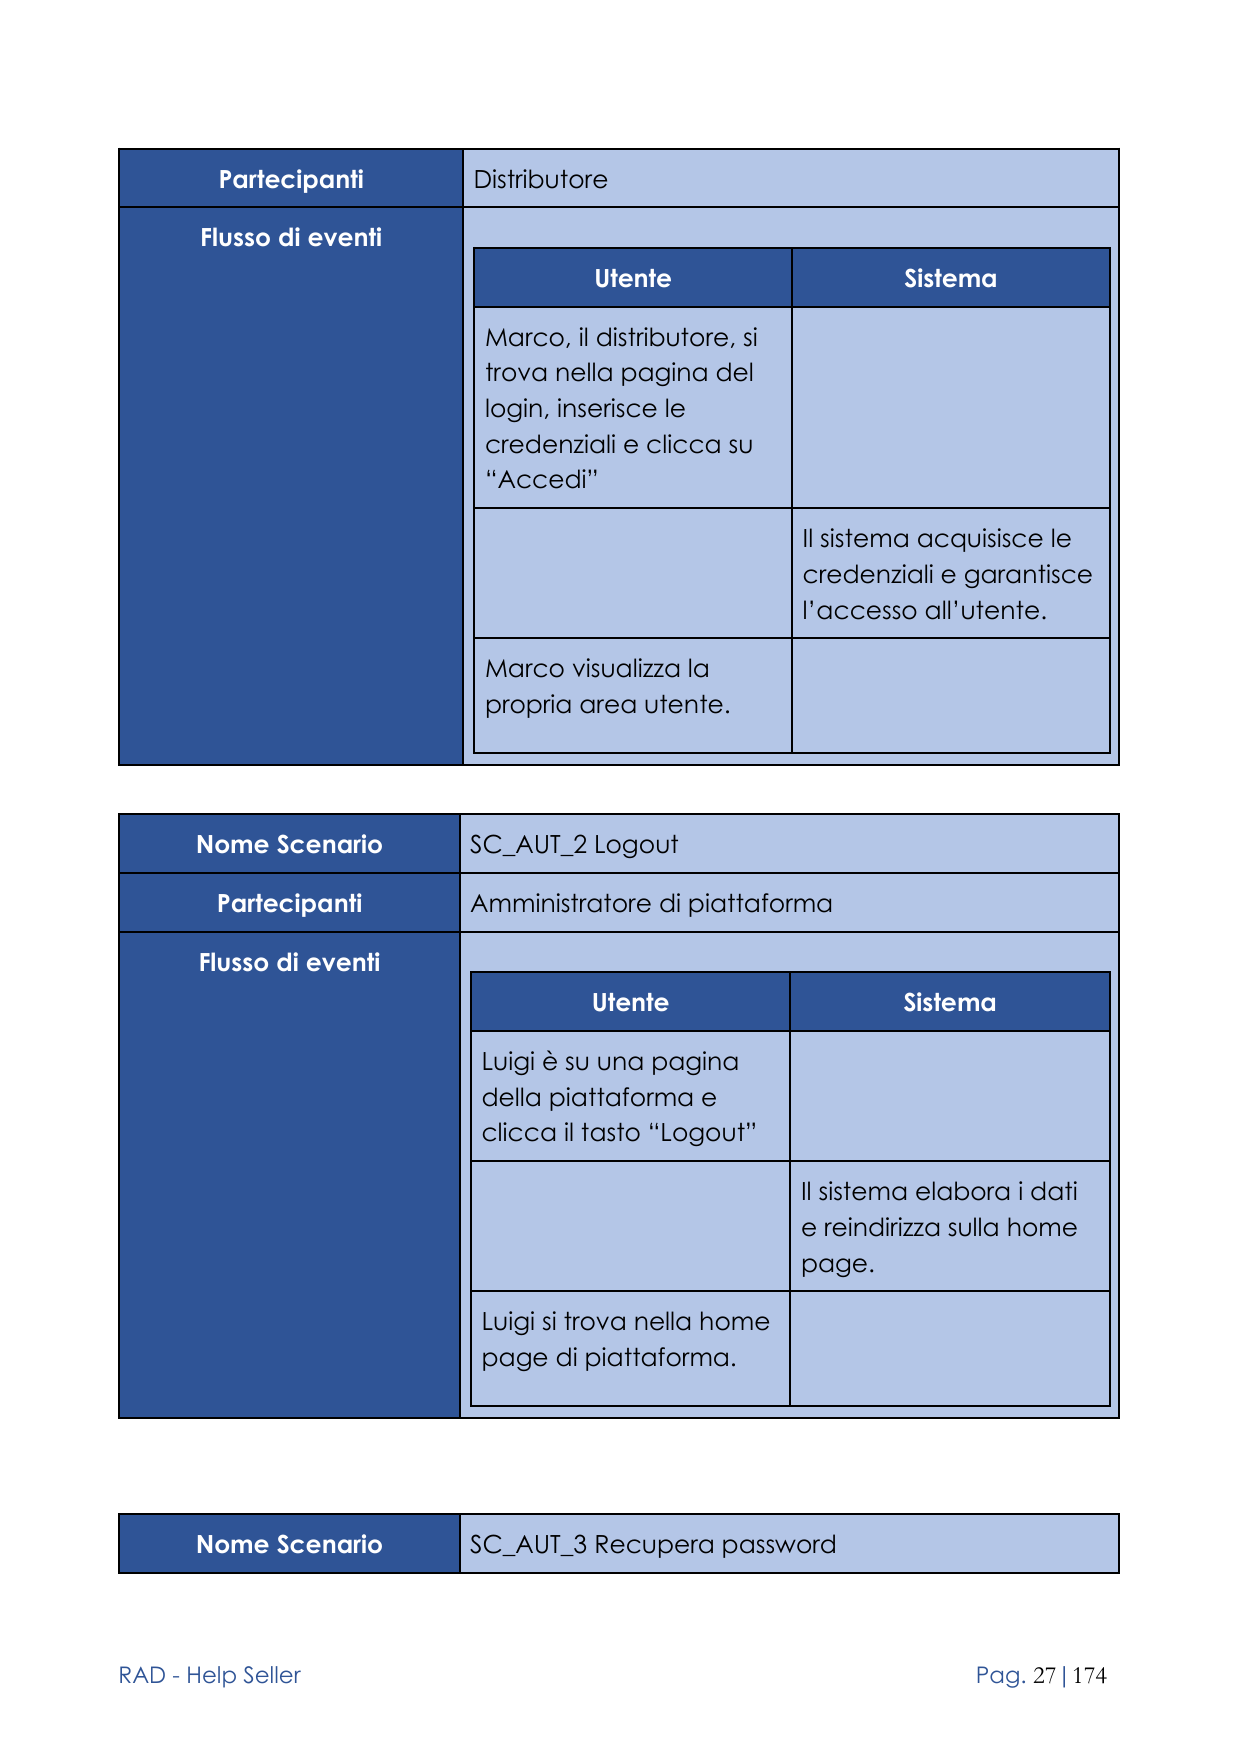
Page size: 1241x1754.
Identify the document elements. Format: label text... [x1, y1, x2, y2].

table_header Nome Scenario [120, 815, 459, 872]
table_cell Amministratore di piattaforma [461, 874, 1118, 931]
table_cell Partecipanti [120, 150, 462, 206]
table_cell Flusso di eventi [120, 208, 462, 764]
table_cell Flusso di eventi [120, 933, 459, 1417]
table_cell [461, 933, 1118, 1417]
table_cell Distributore [464, 150, 1118, 206]
table_header SC_AUT_2 Logout [461, 815, 1118, 872]
table_cell [464, 208, 1118, 764]
table_header SC_AUT_3 Recupera password [461, 1515, 1118, 1572]
table_cell Partecipanti [120, 874, 459, 931]
table_header Nome Scenario [120, 1515, 459, 1572]
